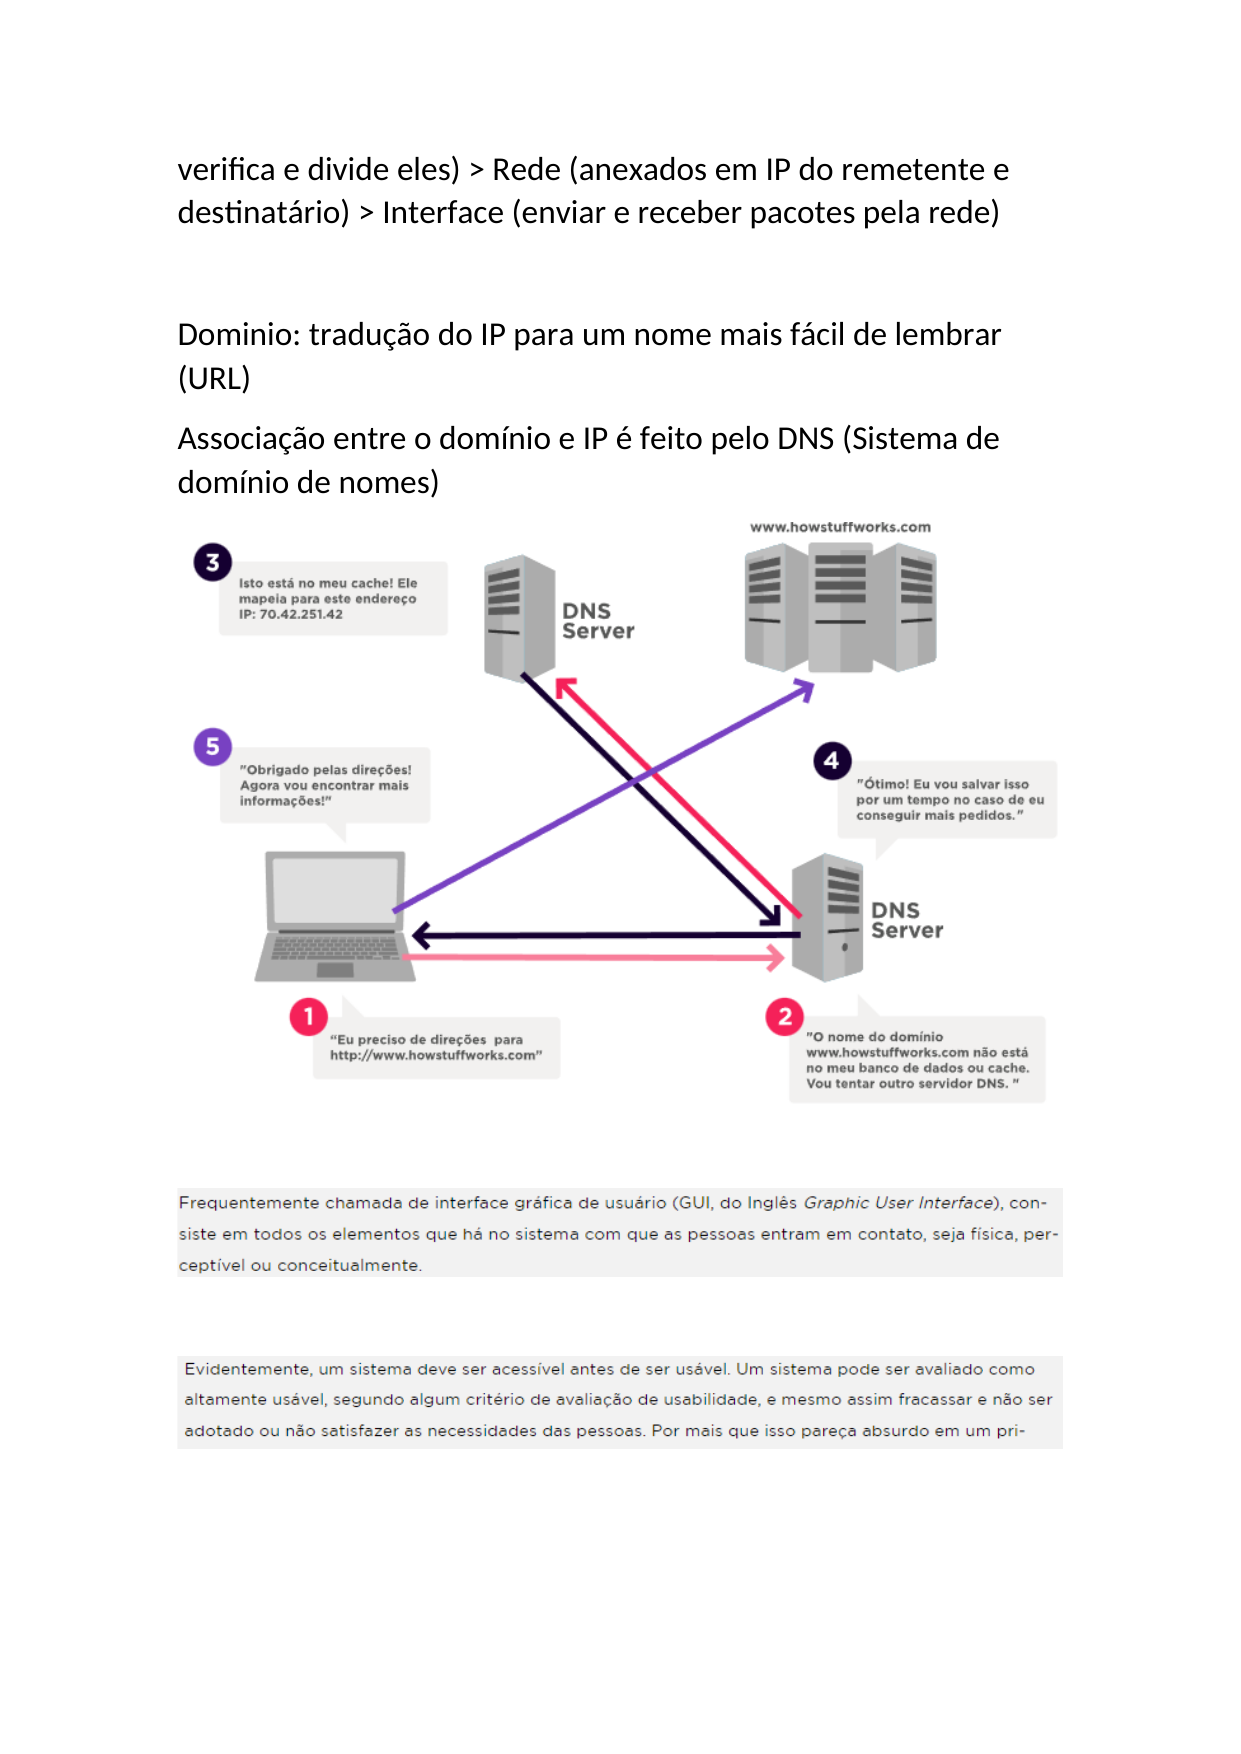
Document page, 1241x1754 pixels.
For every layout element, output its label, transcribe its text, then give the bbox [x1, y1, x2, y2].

text Dominio: tradução do IP para um nome mais fácil de lembrar (URL) [177, 313, 1063, 397]
picture [177, 1188, 1063, 1277]
picture [177, 522, 1063, 1110]
text Associação entre o domínio e IP é feito pelo DNS (Sistema de domínio de nomes) [177, 417, 1063, 502]
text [177, 148, 1063, 232]
picture [177, 1356, 1063, 1449]
